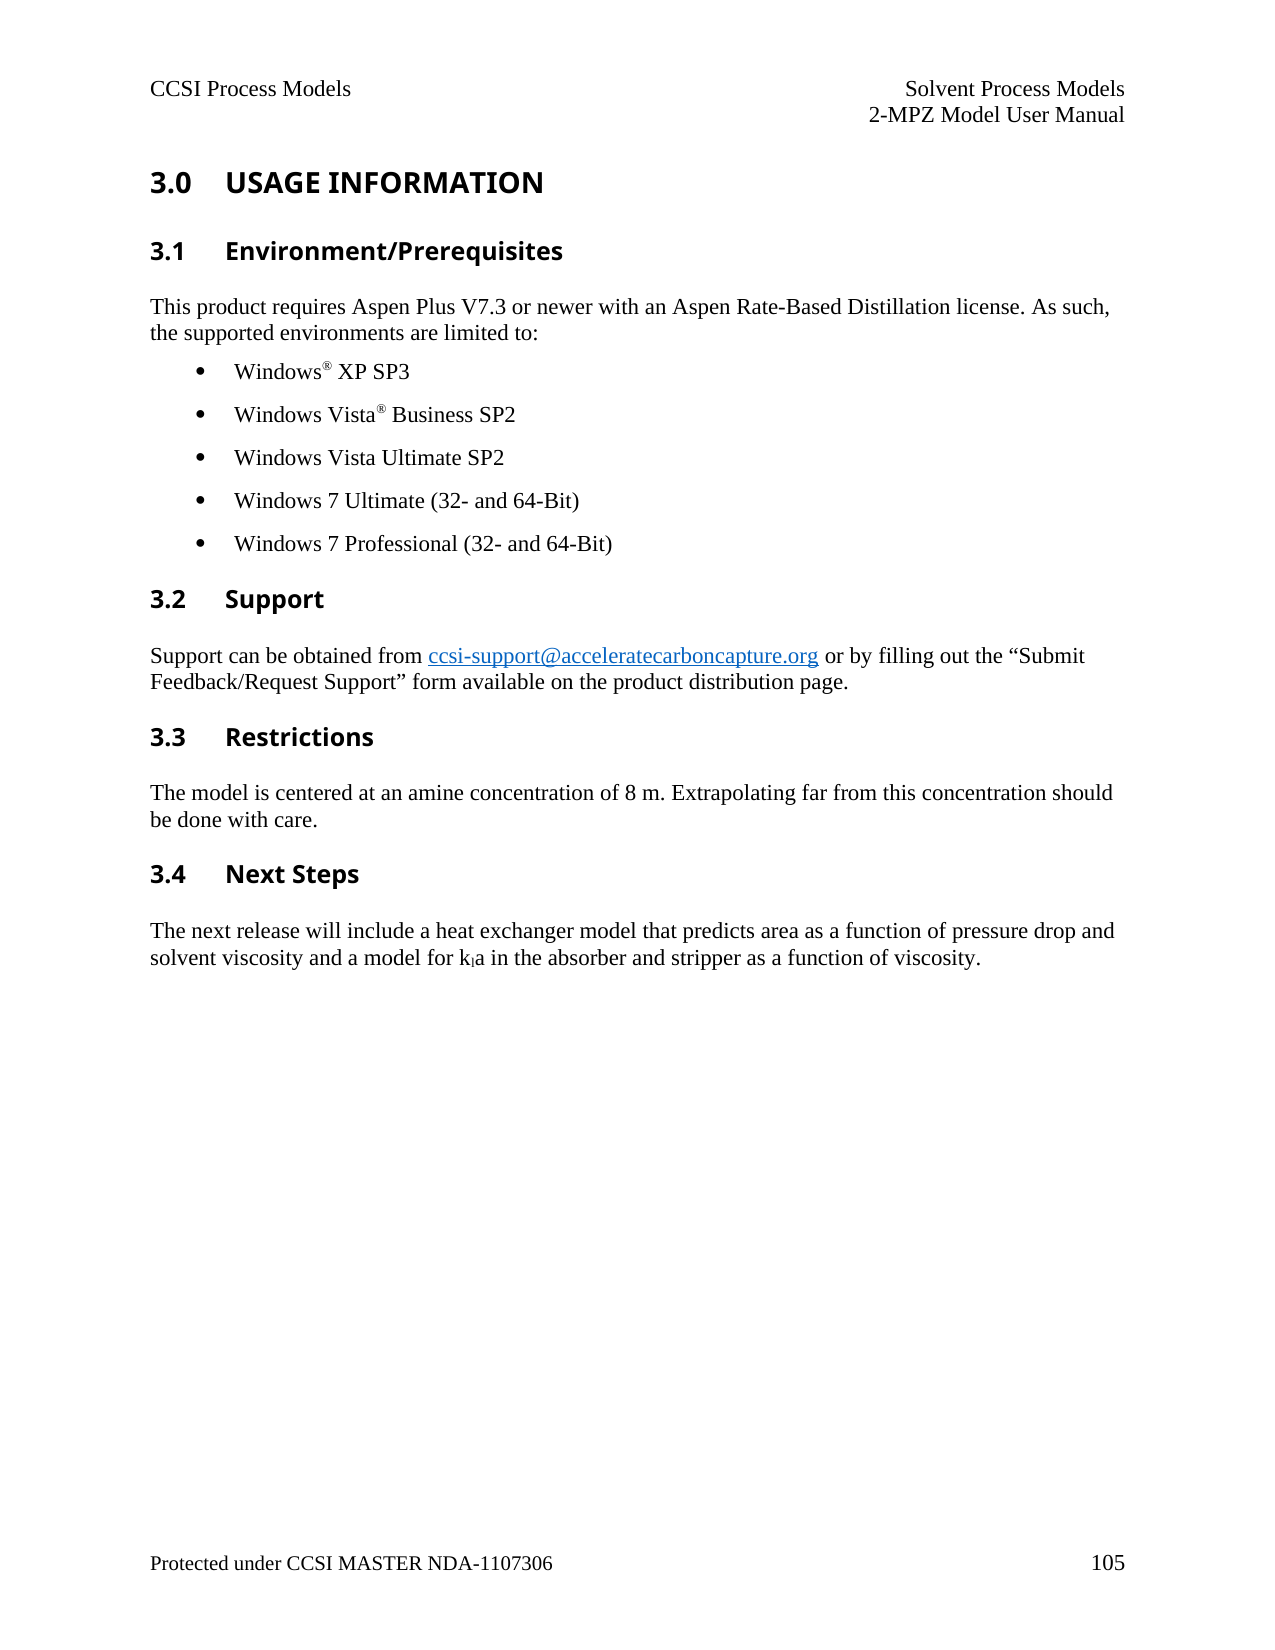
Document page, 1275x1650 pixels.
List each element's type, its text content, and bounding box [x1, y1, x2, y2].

text Windows 7 Professional (32- and 64-Bit) [196, 530, 1125, 557]
subtitle Support [150, 582, 1125, 616]
text Windows 7 Ultimate (32- and 64-Bit) [196, 487, 1125, 514]
text The next release will include a heat exchanger model that predicts area as a function of pressure drop and solvent viscosity and a model for kla in the absorber and stripper as a function of viscosity. [150, 917, 1125, 970]
text Support can be obtained from ccsi-support@acceleratecarboncapture.org or by filling out the “Submit Feedback/Request Support” form available on the product distribution page. [150, 642, 1125, 694]
subtitle Restrictions [150, 719, 1125, 753]
subtitle Environment/Prerequisites [150, 233, 1125, 267]
text The model is centered at an amine concentration of 8 m. Extrapolating far from this concentration should be done with care. [150, 779, 1125, 832]
subtitle Next Steps [150, 857, 1125, 891]
text Windows Vista® Business SP2 [196, 401, 1125, 428]
text This product requires Aspen Plus V7.3 or newer with an Aspen Rate-Based Distillation license. As such, the supported environments are limited to: [150, 293, 1125, 346]
text Windows® XP SP3 [196, 358, 1125, 385]
subtitle Usage Information [150, 162, 1125, 202]
text Windows Vista Ultimate SP2 [196, 444, 1125, 471]
